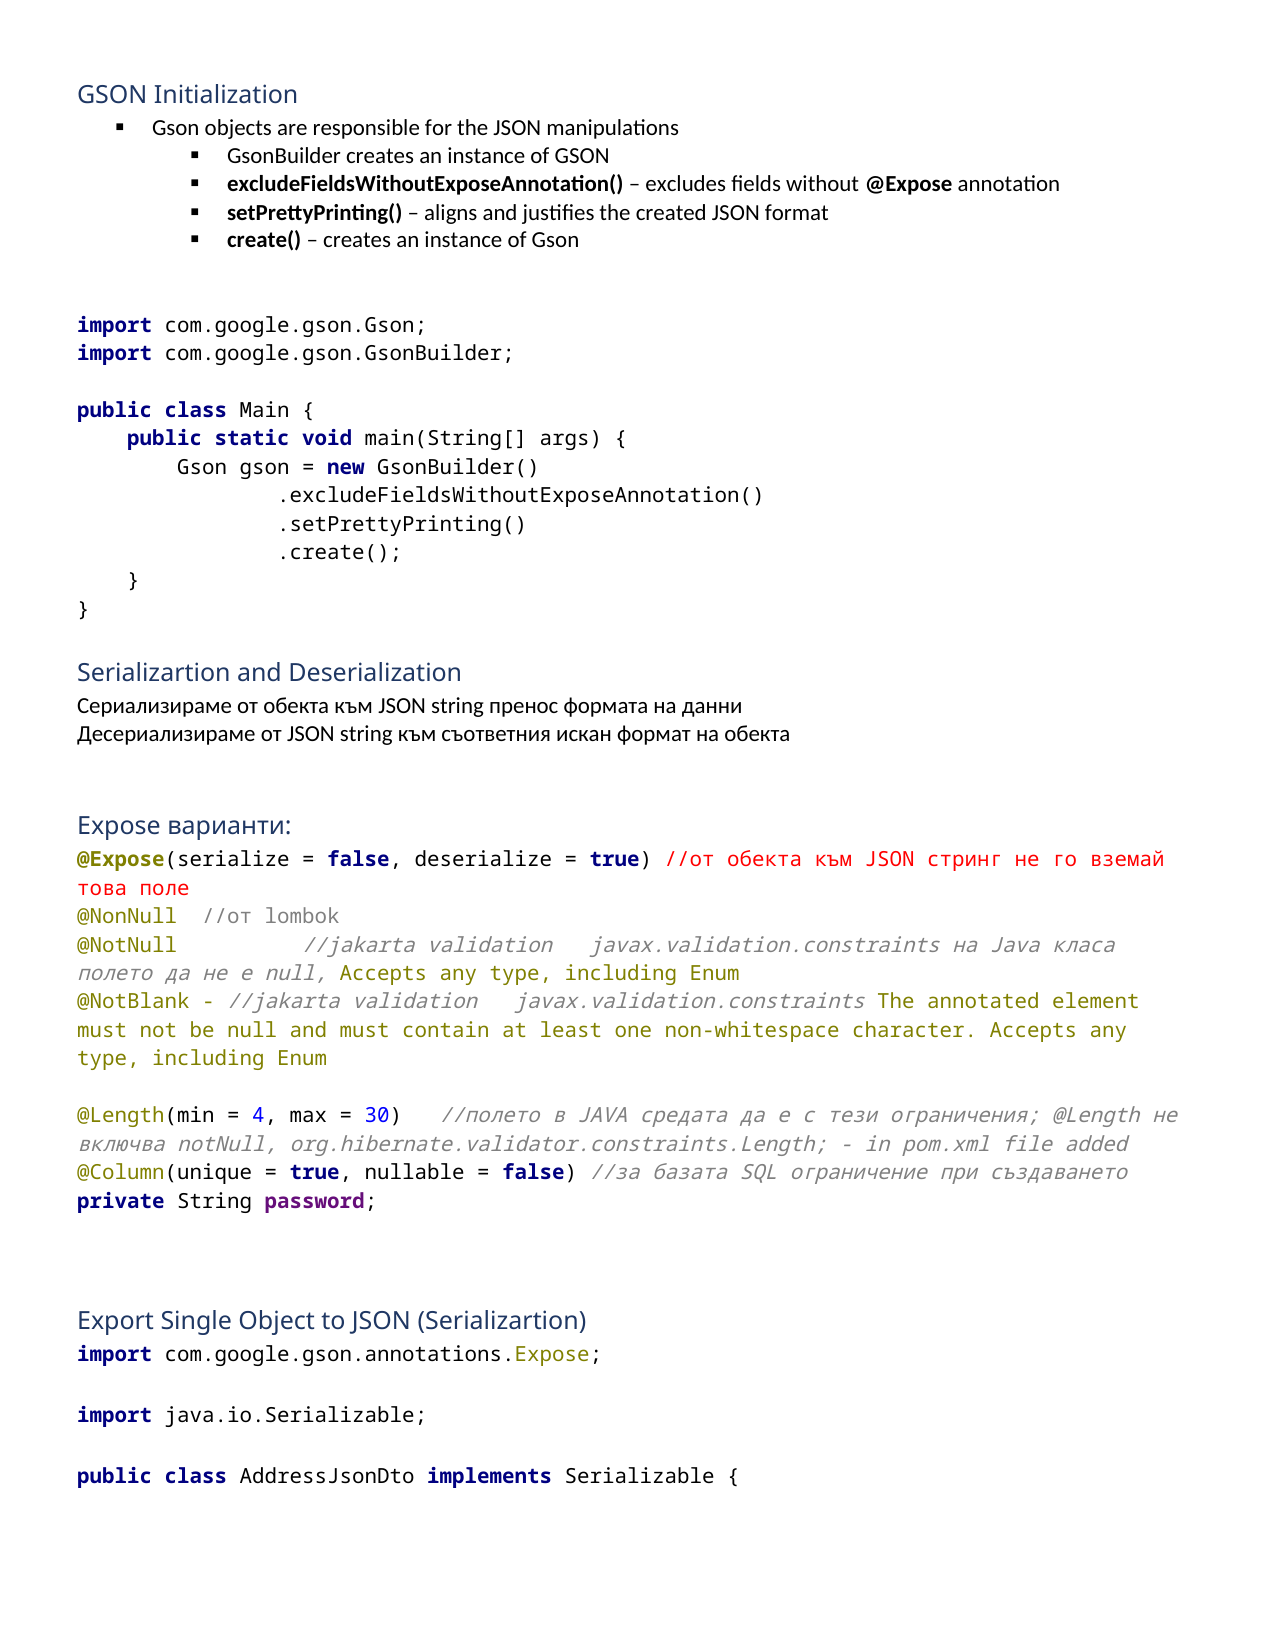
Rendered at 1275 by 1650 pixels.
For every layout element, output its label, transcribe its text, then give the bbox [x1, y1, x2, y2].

text Сериализираме от обекта към JSON string пренос формата на данни [77, 691, 1198, 719]
text import com.google.gson.Gson; import com.google.gson.GsonBuilder; public class Main { public static void main(String[] args) { Gson gson = new GsonBuilder() .excludeFieldsWithoutExposeAnnotation() .setPrettyPrinting() .create(); } } [77, 310, 1198, 622]
subtitle Serializartion and Deserialization [77, 655, 1198, 689]
subtitle Expose варианти: [77, 808, 1198, 842]
list GsonBuilder creates an instance of GSON [189, 142, 1198, 169]
list create() – creates an instance of Gson [189, 226, 1198, 254]
list excludeFieldsWithoutExposeAnnotation() – excludes fields without @Expose annotation [189, 169, 1198, 198]
subtitle GSON Initialization [77, 77, 1198, 111]
text @NotBlank - //jakarta validation javax.validation.constraints The annotated element must not be null and must contain at least one non-whitespace character. Accepts any type, including Enum [77, 987, 1198, 1072]
text @Length(min = 4, max = 30) //полето в JAVA средата да е с тези ограничения; @Length не включва notNull, org.hibernate.validator.constraints.Length; - in pom.xml file added @Column(unique = true, nullable = false) //за базата SQL ограничение при създаването private String password; [77, 1072, 1198, 1214]
text @Expose(serialize = false, deserialize = true) //от обекта към JSON стринг не го вземай това поле @NonNull //от lombok @NotNull //jakarta validation javax.validation.constraints на Java класа полето да не е null, Accepts any type, including Enum [77, 844, 1198, 987]
subtitle Export Single Object to JSON (Serializartion) [77, 1302, 1198, 1336]
text Десериализираме от JSON string към съответния искан формат на обекта [77, 719, 1198, 747]
list Gson objects are responsible for the JSON manipulations [114, 113, 1198, 142]
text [77, 1339, 1198, 1490]
list setPrettyPrinting() – aligns and justifies the created JSON format [189, 198, 1198, 226]
